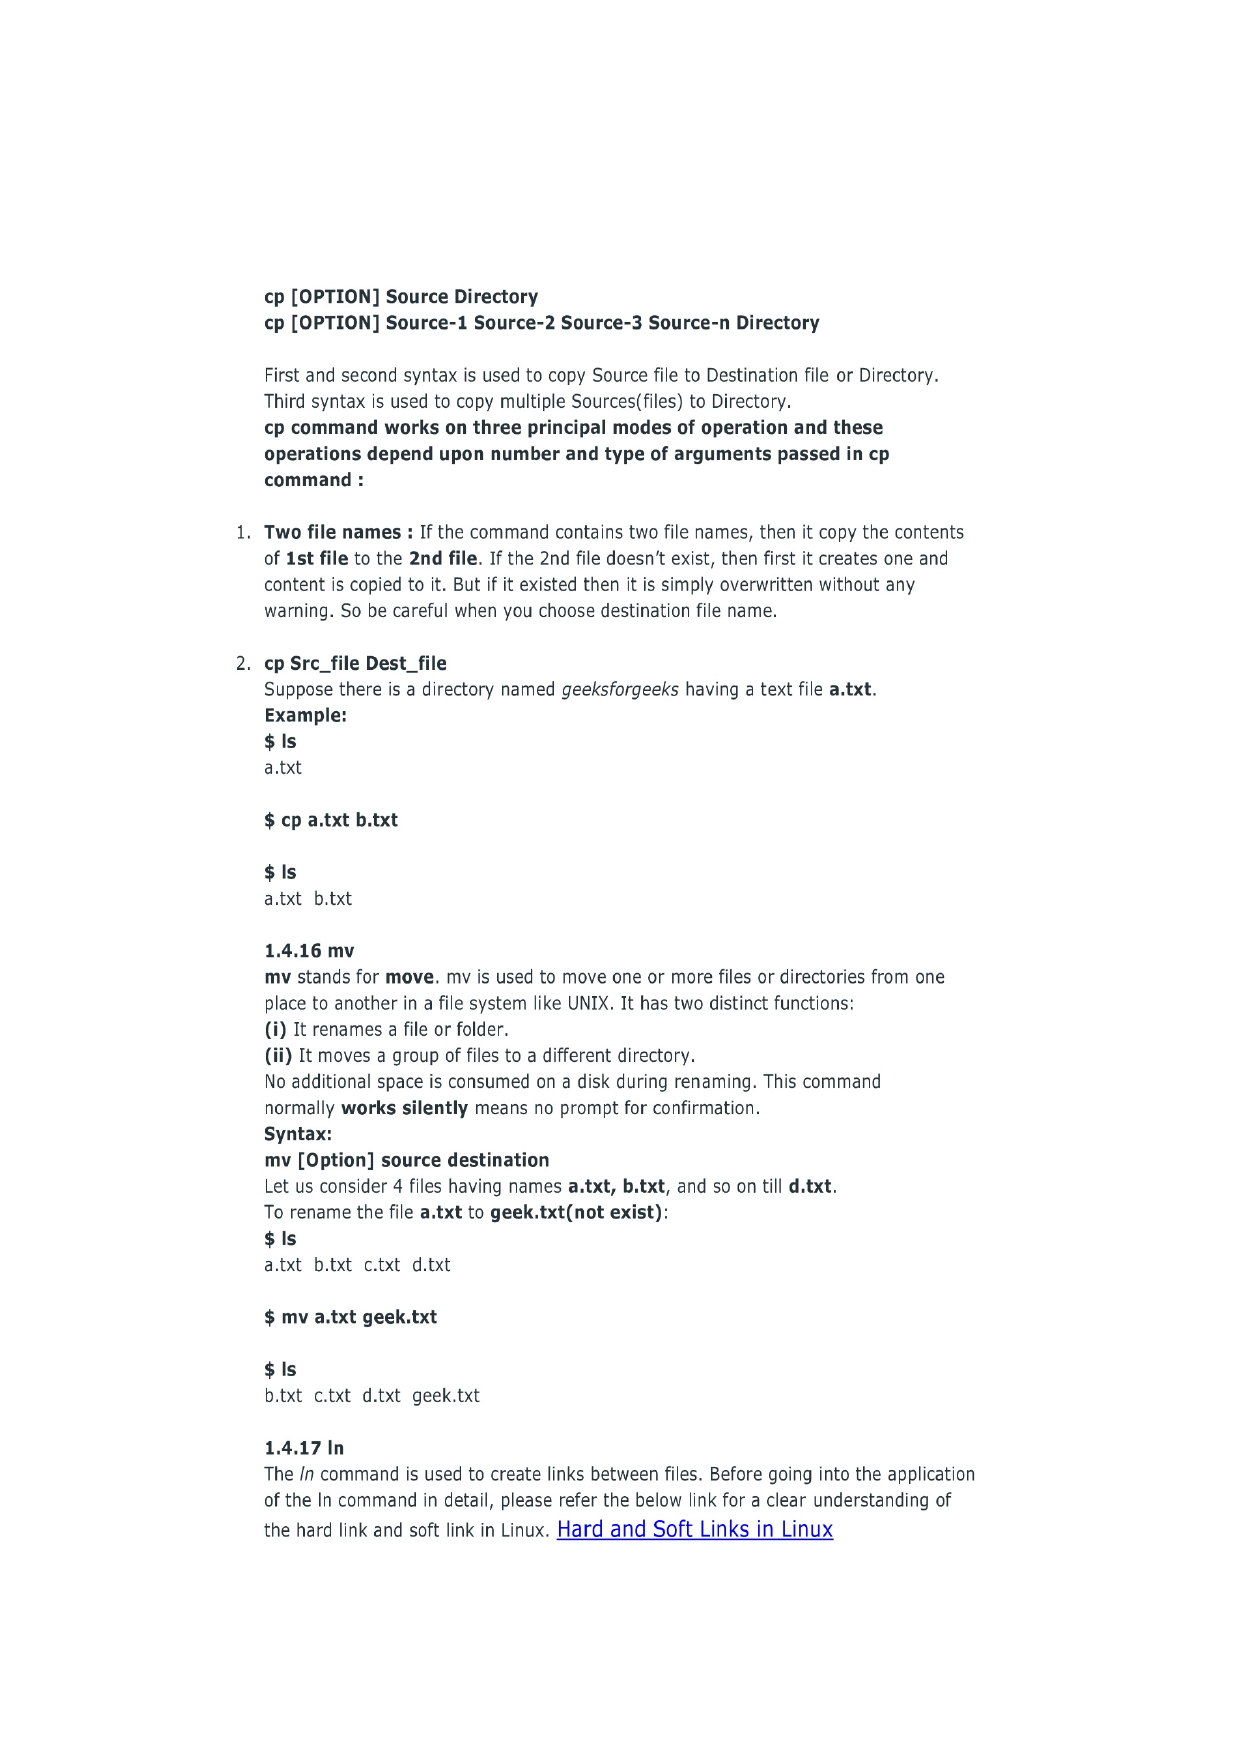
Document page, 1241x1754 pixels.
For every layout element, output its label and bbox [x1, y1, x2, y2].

picture [150, 150, 1091, 1604]
